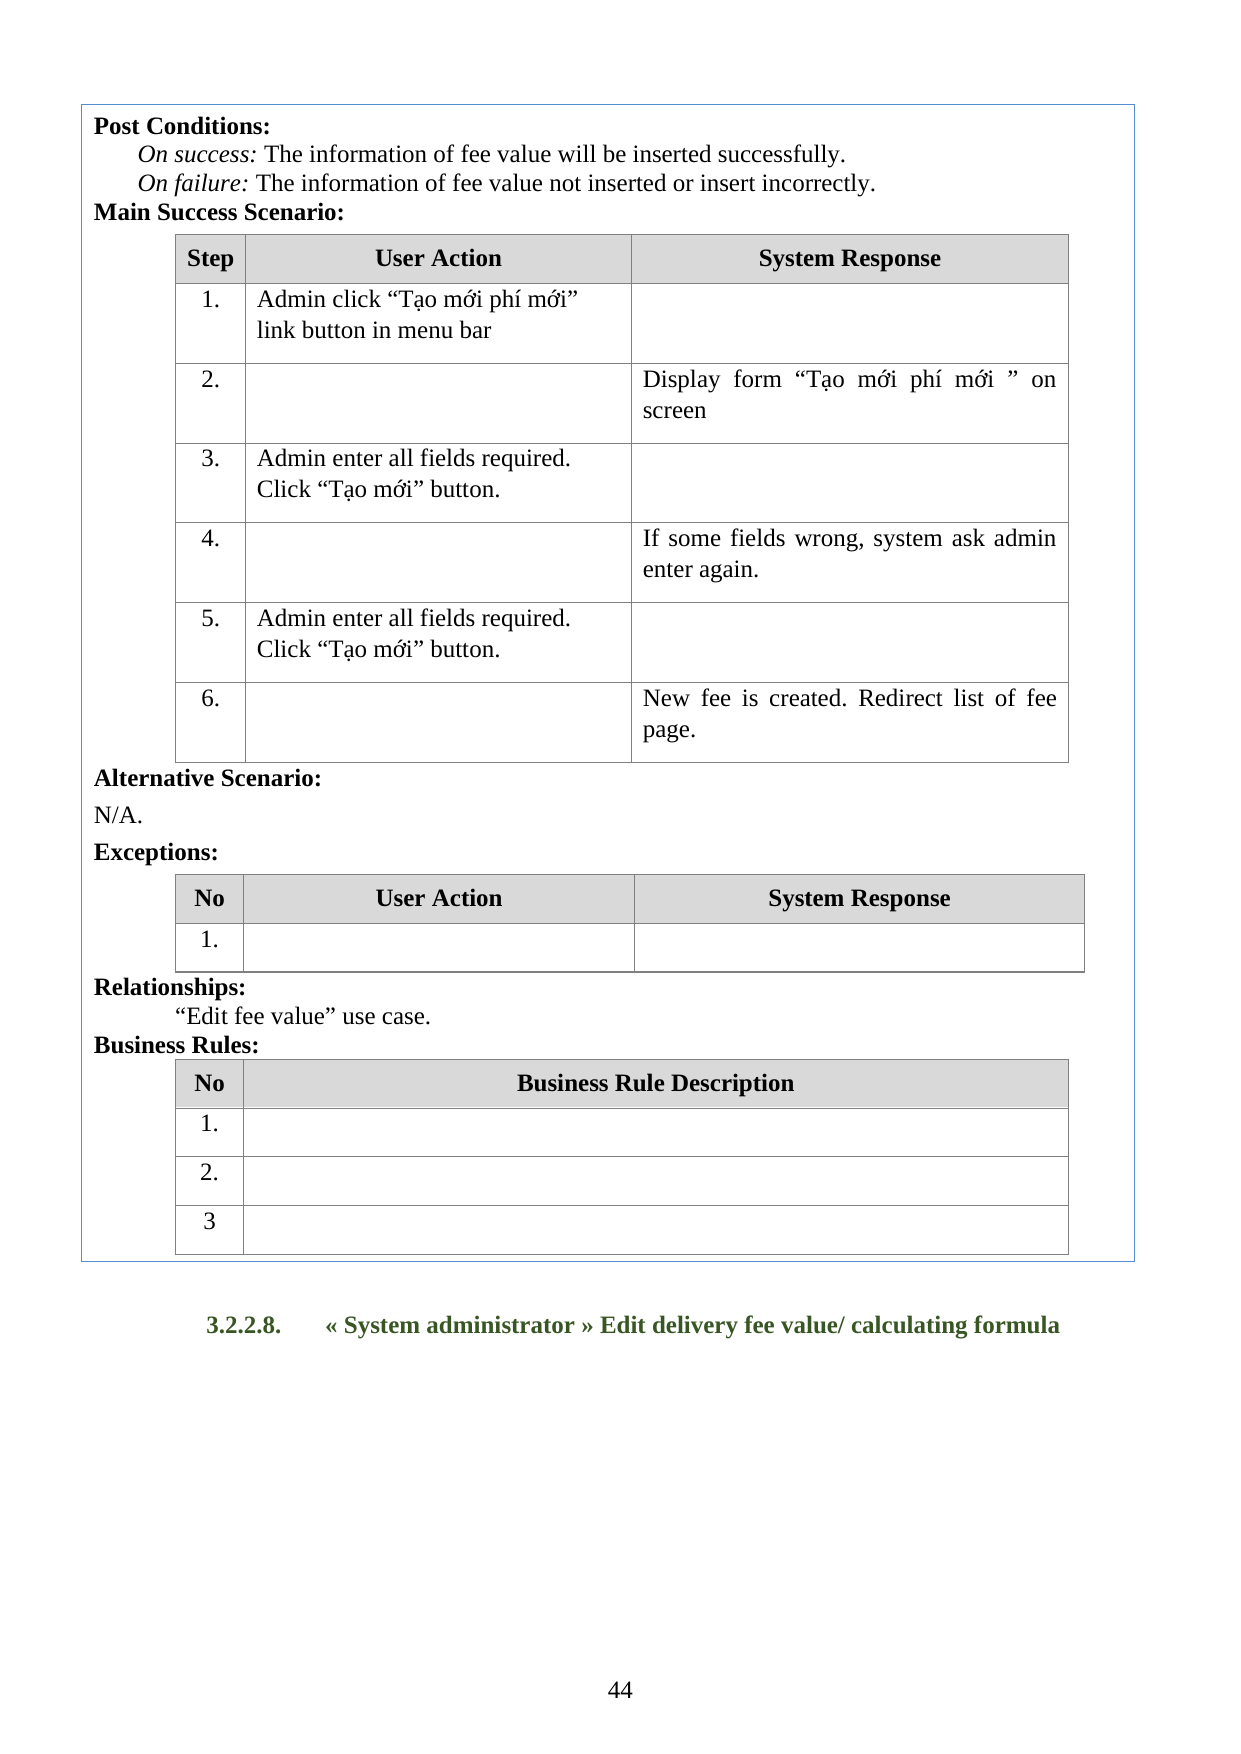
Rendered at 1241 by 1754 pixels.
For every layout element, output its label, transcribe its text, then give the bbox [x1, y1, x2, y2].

subtitle « System administrator » Edit delivery fee value/ calculating formula [206, 1310, 1146, 1338]
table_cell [82, 105, 1134, 1261]
